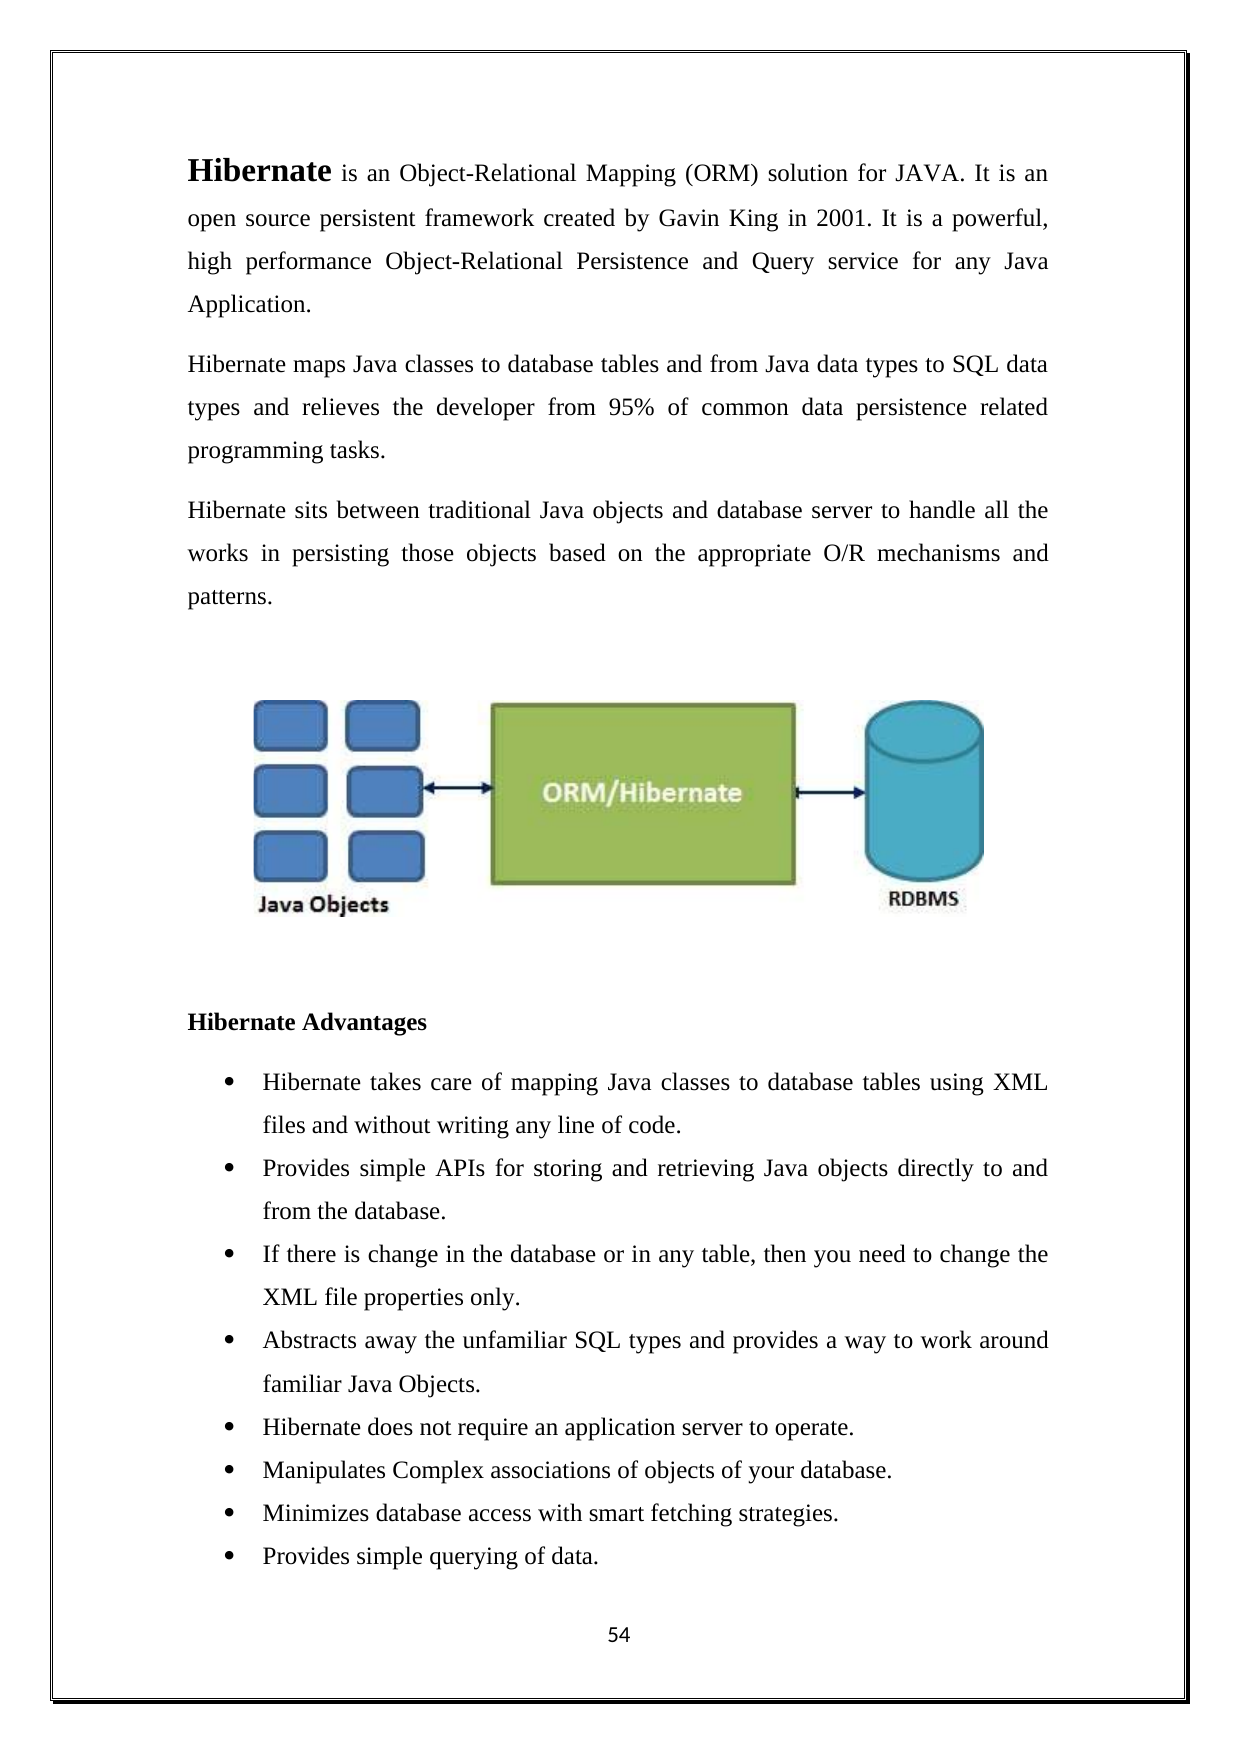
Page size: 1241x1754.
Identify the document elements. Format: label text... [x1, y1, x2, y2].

list Provides simple APIs for storing and retrieving Java objects directly to and from the database. [225, 1153, 1049, 1225]
list Hibernate does not require an application server to operate. [225, 1412, 1049, 1441]
text Hibernate Advantages [187, 1007, 1049, 1036]
list Hibernate takes care of mapping Java classes to database tables using XML files and without writing any line of code. [225, 1067, 1049, 1139]
list Abstracts away the unfamiliar SQL types and provides a way to work around familiar Java Objects. [225, 1326, 1049, 1397]
list If there is change in the database or in any table, then you need to change the XML file properties only. [225, 1239, 1049, 1311]
text Hibernate maps Java classes to database tables and from Java data types to SQL data types and relieves the developer from 95% of common data persistence related programming tasks. [187, 349, 1049, 464]
text Hibernate is an Object-Relational Mapping (ORM) solution for JAVA. It is an open source persistent framework created by Gavin King in 2001. It is a powerful, high performance Object-Relational Persistence and Query service for any Java Application. [187, 150, 1049, 318]
picture [253, 700, 984, 917]
list Provides simple querying of data. [225, 1541, 1049, 1570]
text Hibernate sits between traditional Java objects and database server to handle all the works in persisting those objects based on the appropriate O/R mechanisms and patterns. [187, 495, 1049, 610]
list Minimizes database access with smart fetching strategies. [225, 1498, 1049, 1527]
list Manipulates Complex associations of objects of your database. [225, 1455, 1049, 1484]
